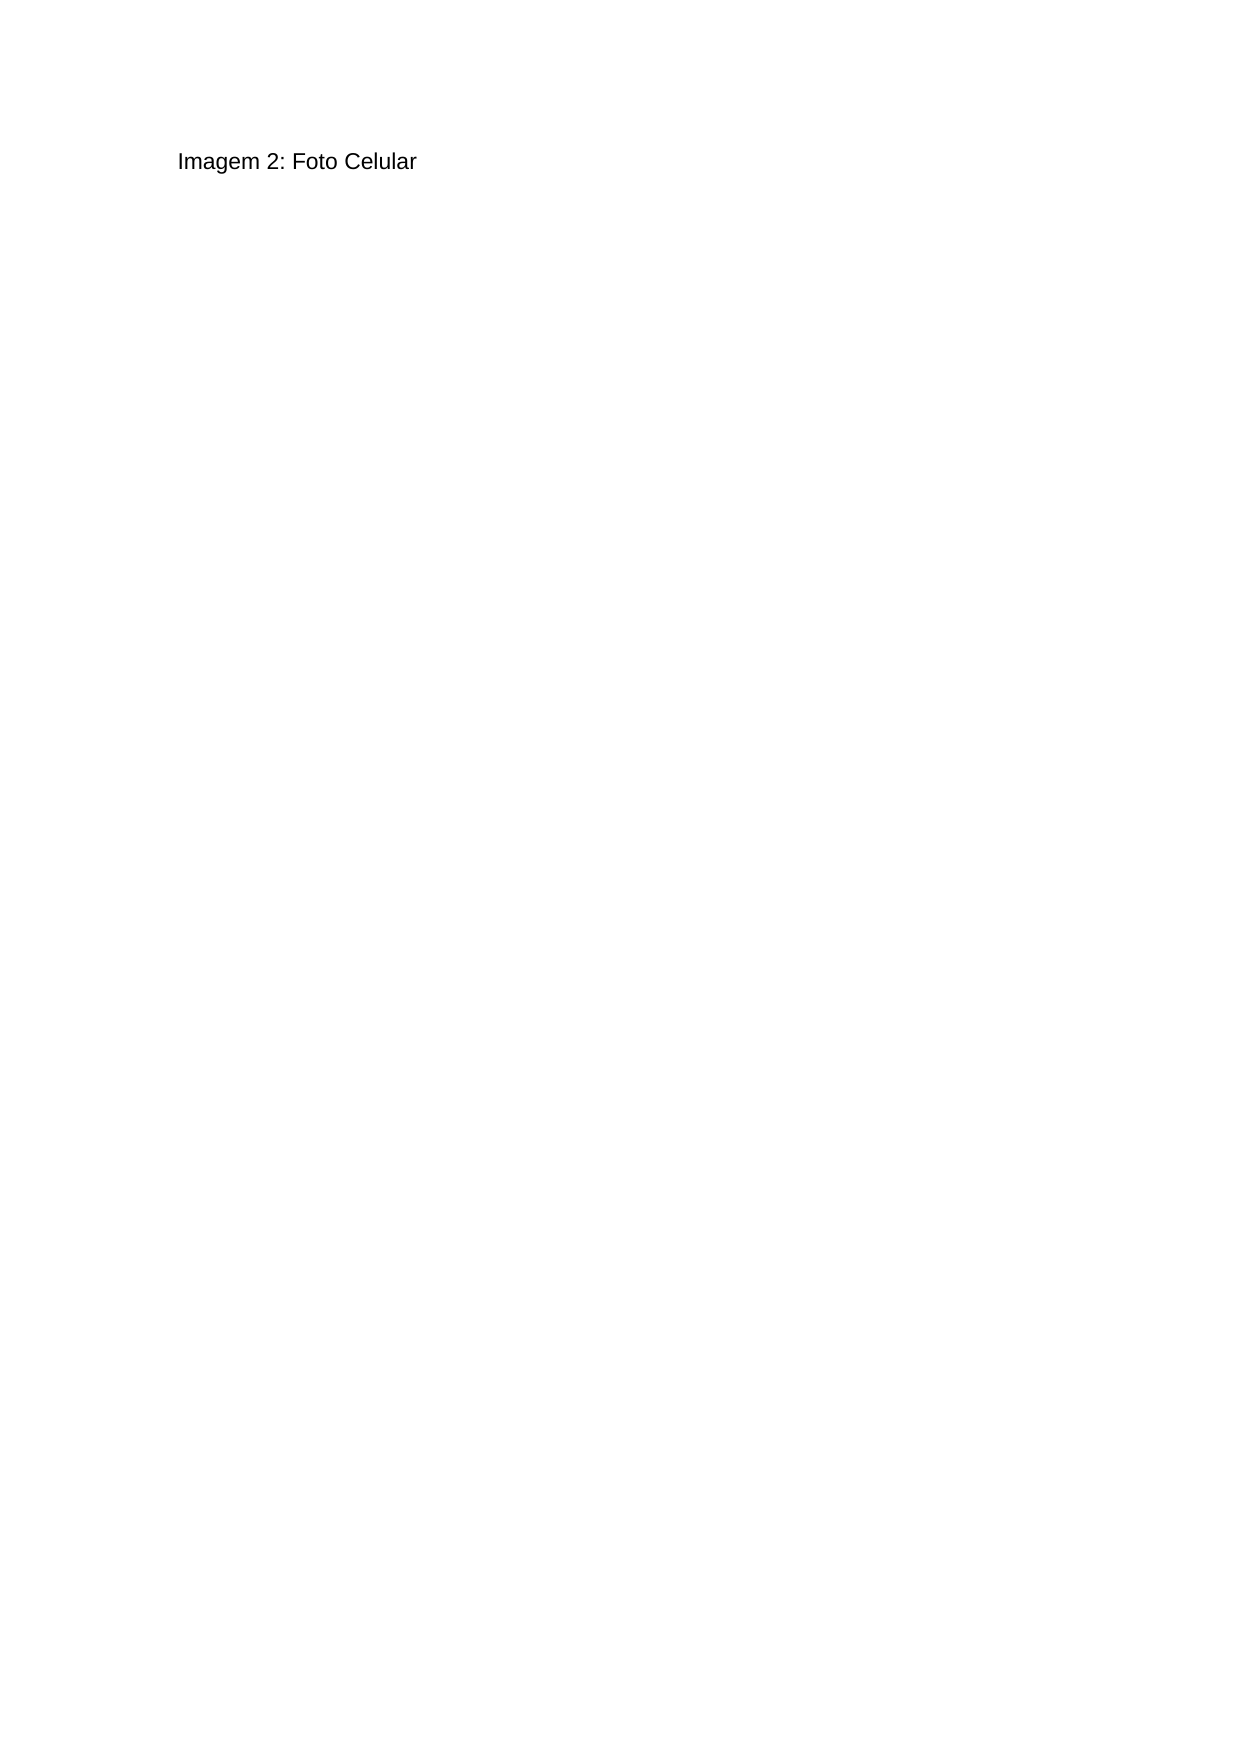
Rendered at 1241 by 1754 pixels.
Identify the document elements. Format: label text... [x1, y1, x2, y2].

text Imagem 2: Foto Celular [177, 148, 1063, 174]
